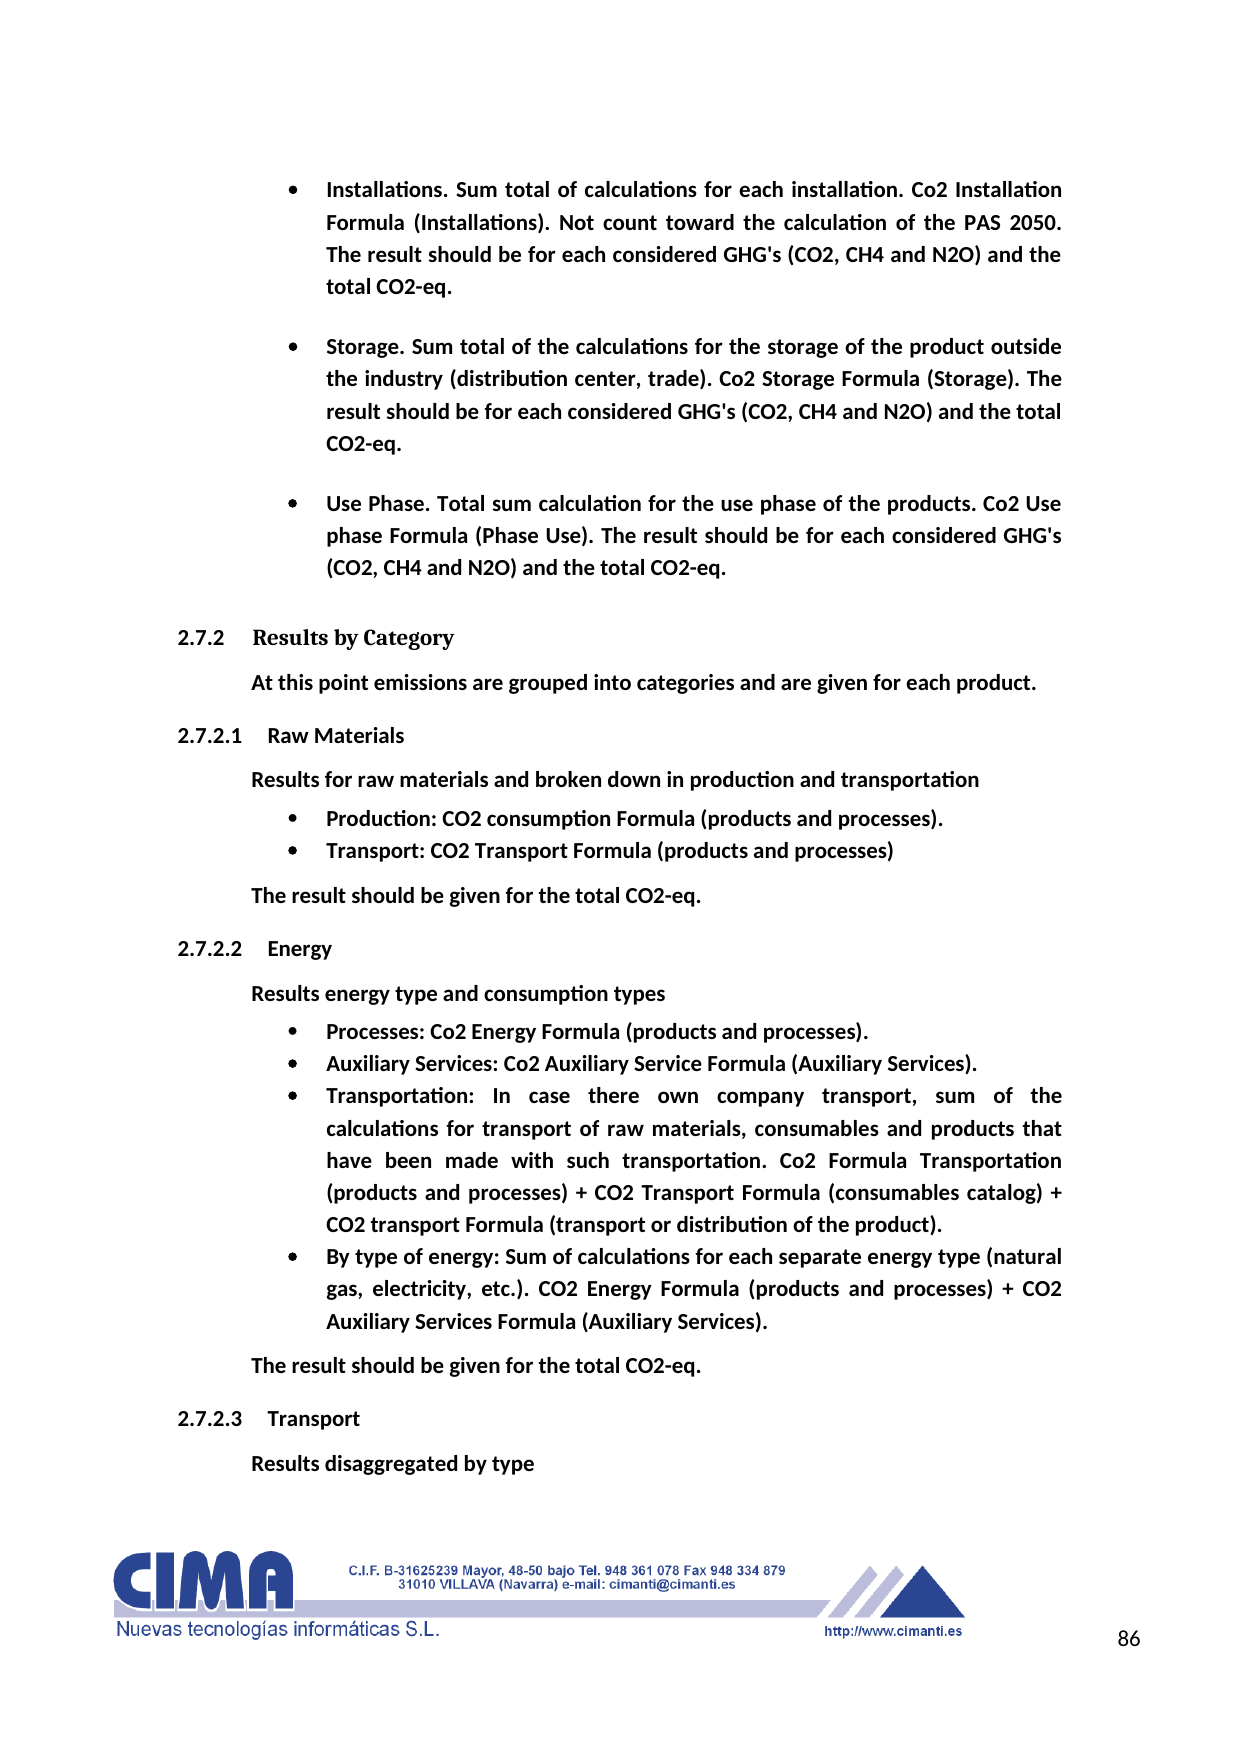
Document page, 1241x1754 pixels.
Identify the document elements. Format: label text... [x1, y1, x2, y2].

text The result should be given for the total CO2-eq. [177, 1351, 1063, 1379]
list Installations. Sum total of calculations for each installation. Co2 Installation Formula (Installations). Not count toward the calculation of the PAS 2050. The result should be for each considered GHG's (CO2, CH4 and N2O) and the total CO2-eq. [289, 176, 1063, 300]
text At this point emissions are grouped into categories and are given for each product. [177, 668, 1063, 696]
text Results disaggregated by type [177, 1449, 1063, 1477]
picture [99, 1534, 985, 1653]
subtitle Results by Category [177, 623, 1063, 651]
text The result should be given for the total CO2-eq. [177, 881, 1063, 909]
text Results for raw materials and broken down in production and transportation [177, 766, 1063, 794]
list Transport: CO2 Transport Formula (products and processes) [288, 836, 1063, 864]
list Transportation: In case there own company transport, sum of the calculations for transport of raw materials, consumables and products that have been made with such transportation. Co2 Formula Transportation (products and processes) + CO2 Transport Formula (consumables catalog) + CO2 transport Formula (transport or distribution of the product). [288, 1081, 1063, 1238]
text Results energy type and consumption types [177, 979, 1063, 1007]
list Production: CO2 consumption Formula (products and processes). [288, 804, 1063, 832]
subtitle Transport [177, 1404, 1063, 1432]
list Use Phase. Total sum calculation for the use phase of the products. Co2 Use phase Formula (Phase Use). The result should be for each considered GHG's (CO2, CH4 and N2O) and the total CO2-eq. [288, 489, 1063, 582]
list Auxiliary Services: Co2 Auxiliary Service Formula (Auxiliary Services). [288, 1049, 1063, 1077]
list By type of energy: Sum of calculations for each separate energy type (natural gas, electricity, etc.). CO2 Energy Formula (products and processes) + CO2 Auxiliary Services Formula (Auxiliary Services). [288, 1242, 1063, 1335]
subtitle Energy [177, 934, 1063, 962]
list Storage. Sum total of the calculations for the storage of the product outside the industry (distribution center, trade). Co2 Storage Formula (Storage). The result should be for each considered GHG's (CO2, CH4 and N2O) and the total CO2-eq. [289, 332, 1063, 457]
list Processes: Co2 Energy Formula (products and processes). [288, 1017, 1063, 1045]
subtitle Raw Materials [177, 721, 1063, 749]
